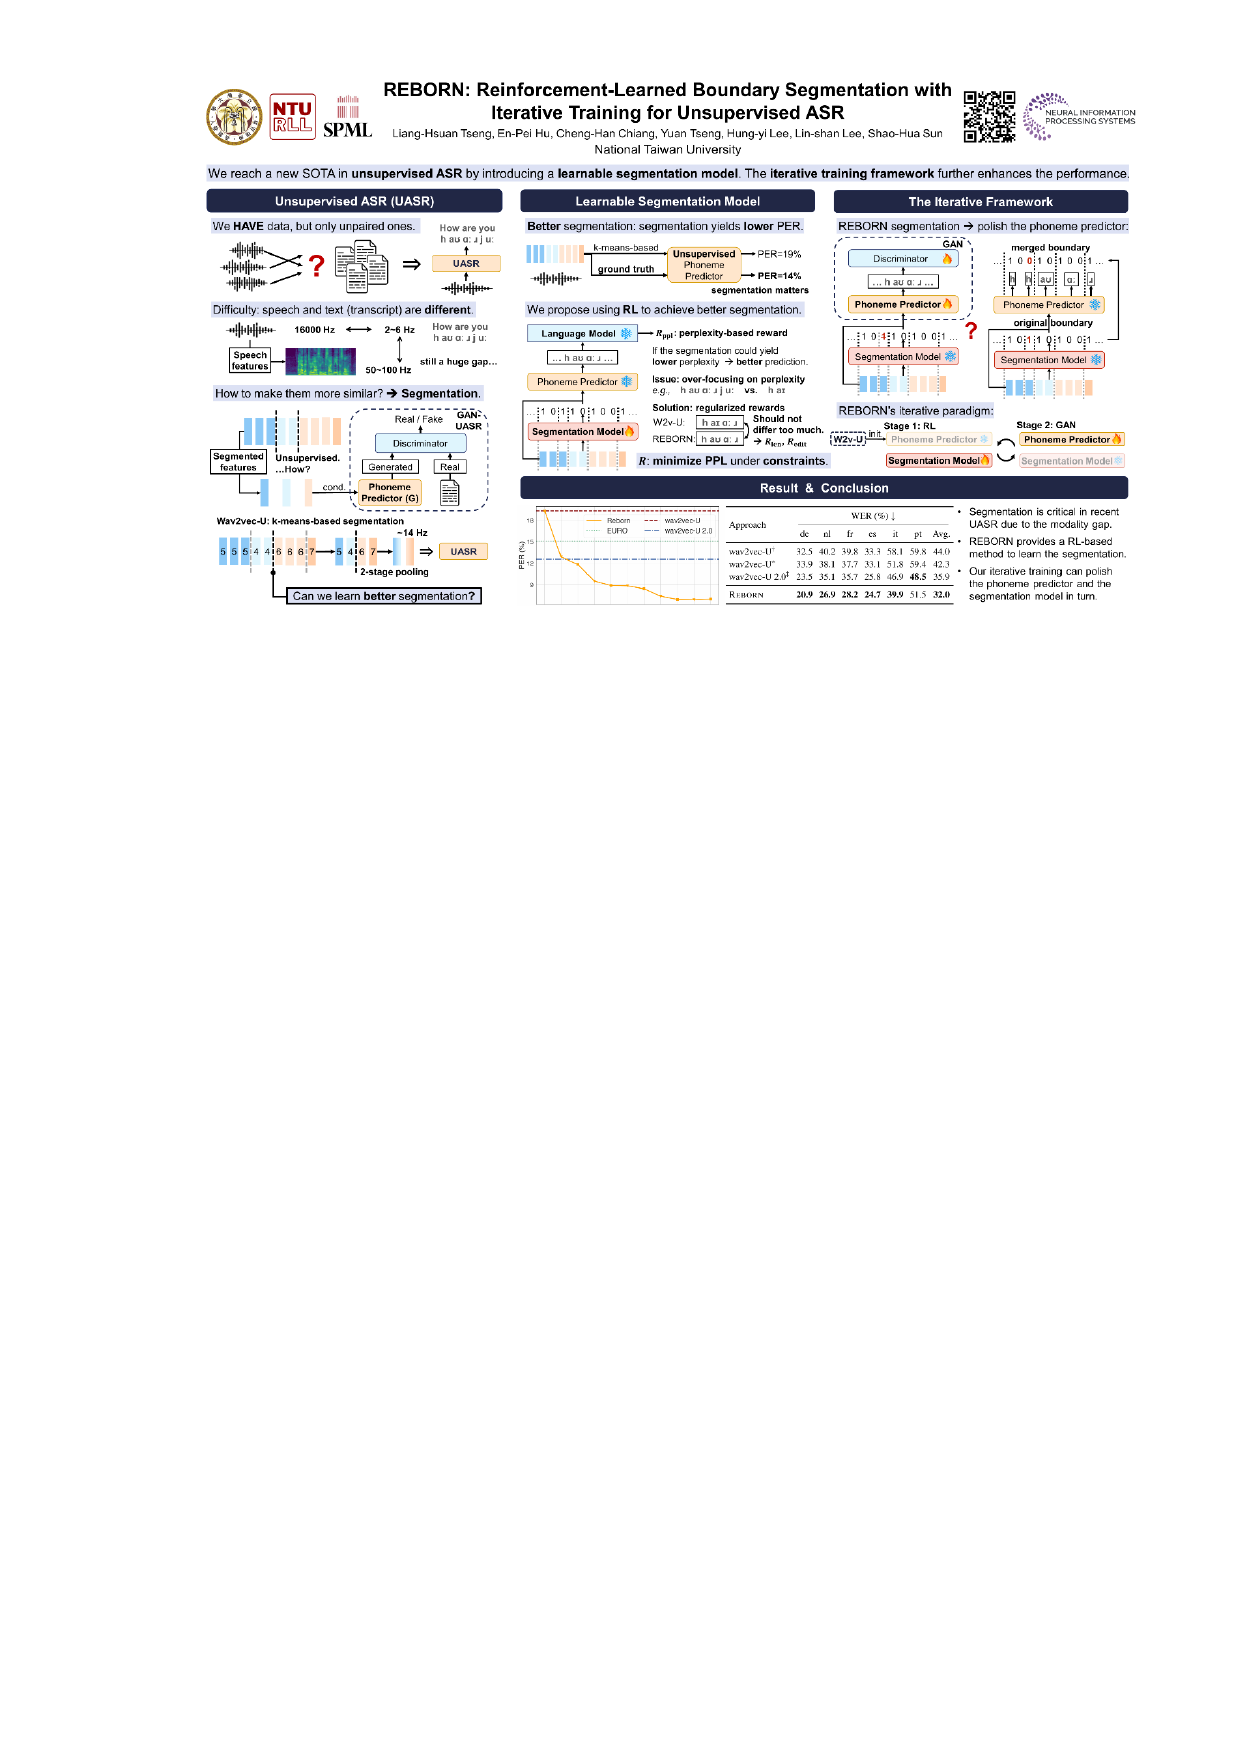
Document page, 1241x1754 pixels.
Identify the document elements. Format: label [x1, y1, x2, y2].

picture [187, 75, 1148, 615]
